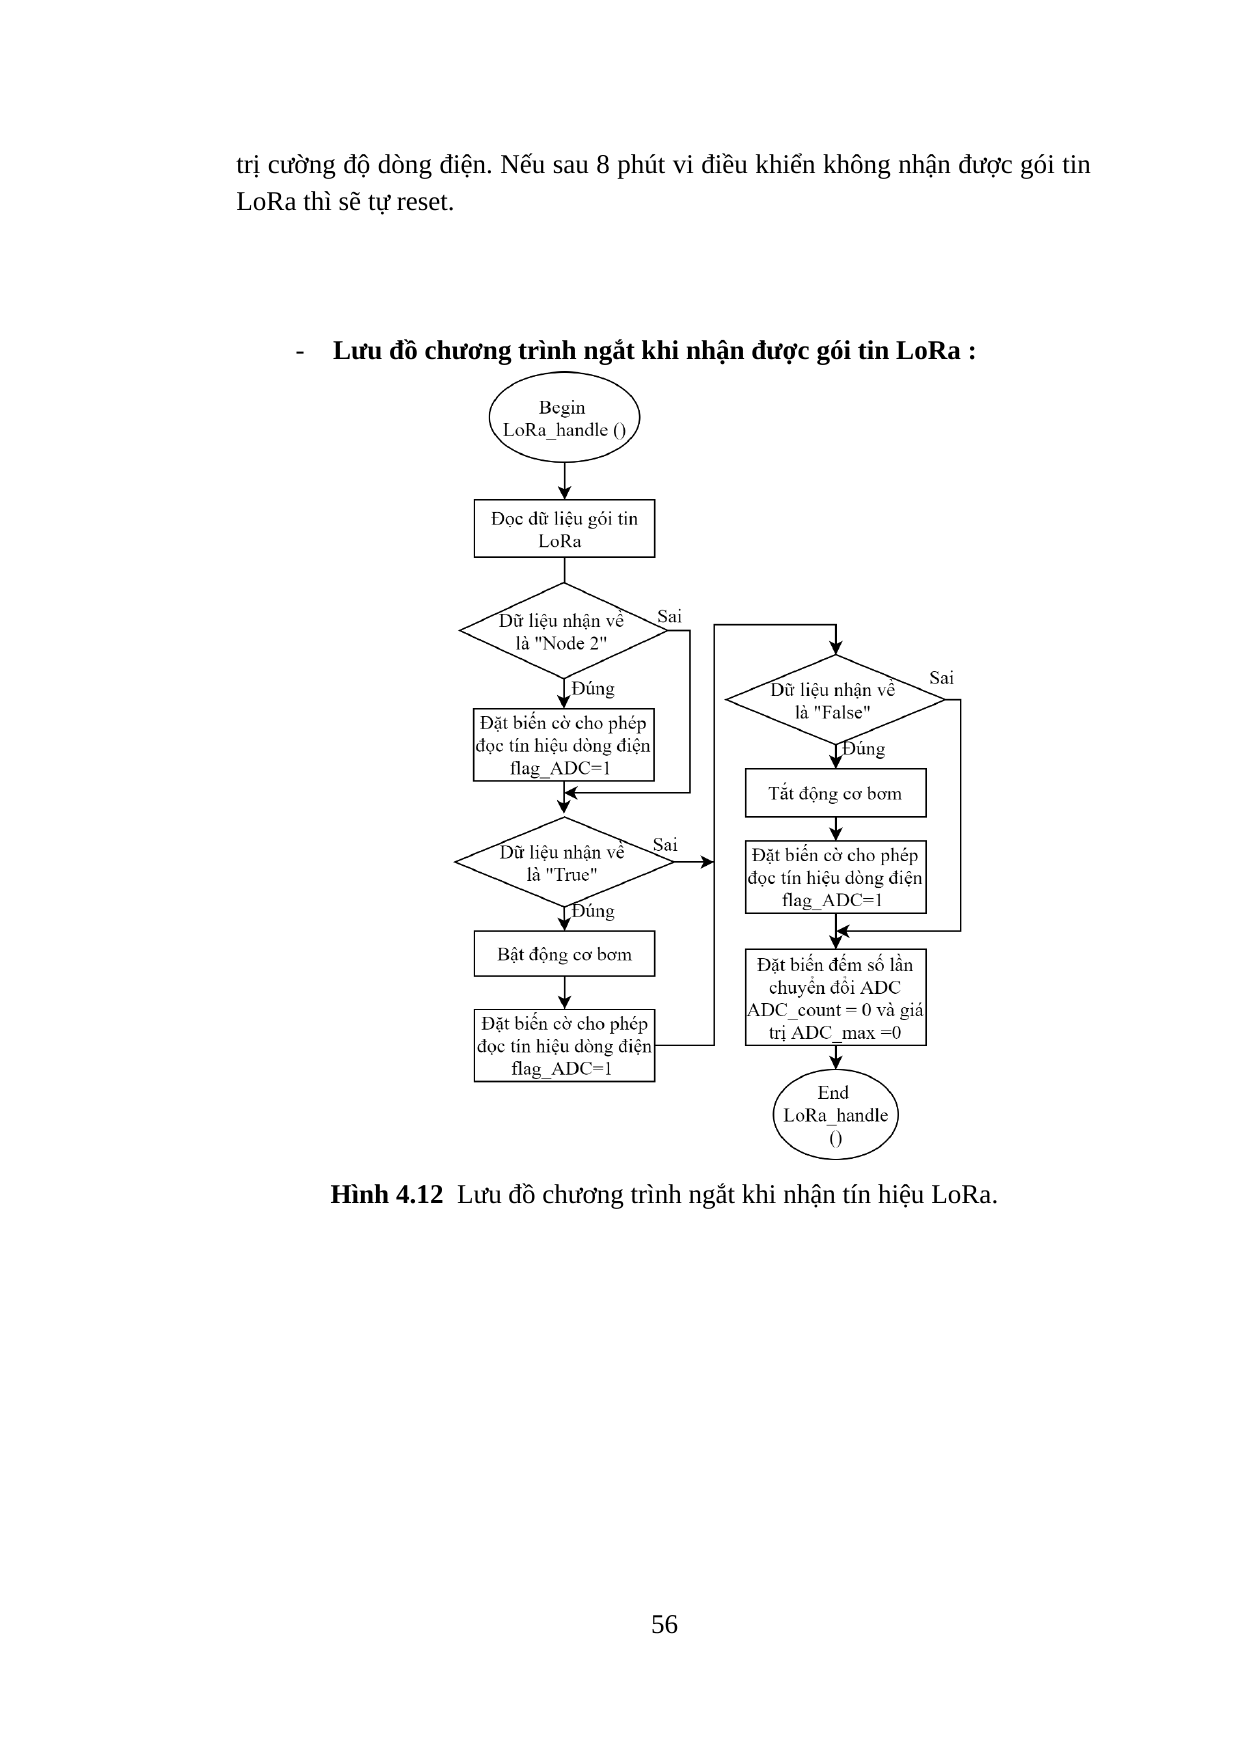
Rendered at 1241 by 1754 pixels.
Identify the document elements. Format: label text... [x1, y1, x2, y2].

picture [453, 371, 973, 1160]
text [236, 148, 1092, 216]
list Lưu đồ chương trình ngắt khi nhận được gói tin LoRa : [295, 334, 1092, 366]
text Hình 4.12 Lưu đồ chương trình ngắt khi nhận tín hiệu LoRa. [236, 1178, 1092, 1209]
